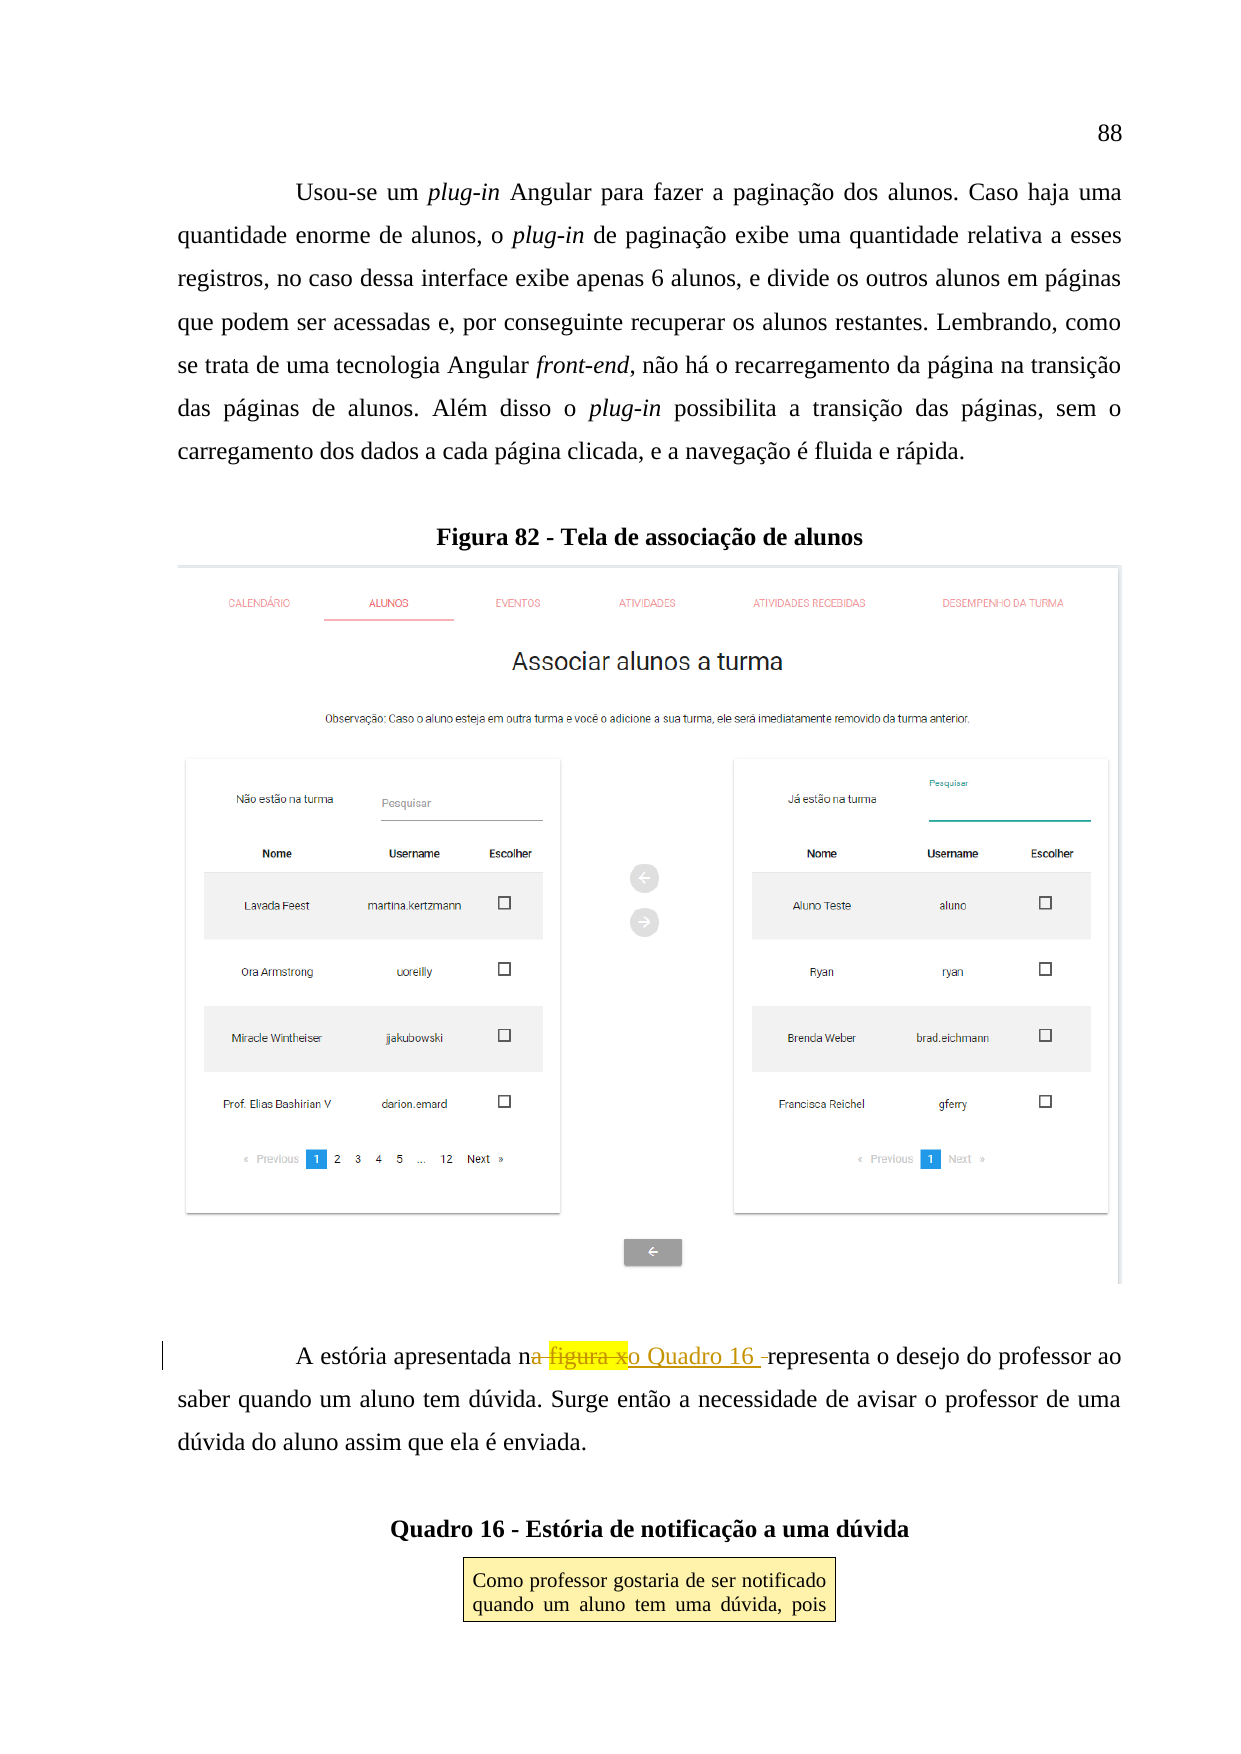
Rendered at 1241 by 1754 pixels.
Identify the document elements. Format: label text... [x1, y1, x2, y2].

picture [177, 565, 1123, 1284]
text A estória apresentada nrepresenta o desejo do professor ao saber quando um aluno tem dúvida. Surge então a necessidade de avisar o professor de uma dúvida do aluno assim que ela é enviada. [177, 1341, 1122, 1456]
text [464, 1558, 835, 1621]
text Usou-se um plug-in Angular para fazer a paginação dos alunos. Caso haja uma quantidade enorme de alunos, o plug-in de paginação exibe uma quantidade relativa a esses registros, no caso dessa interface exibe apenas 6 alunos, e divide os outros alunos em páginas que podem ser acessadas e, por conseguinte recuperar os alunos restantes. Lembrando, como se trata de uma tecnologia Angular front-end, não há o recarregamento da página na transição das páginas de alunos. Além disso o plug-in possibilita a transição das páginas, sem o carregamento dos dados a cada página clicada, e a navegação é fluida e rápida. [177, 177, 1122, 465]
